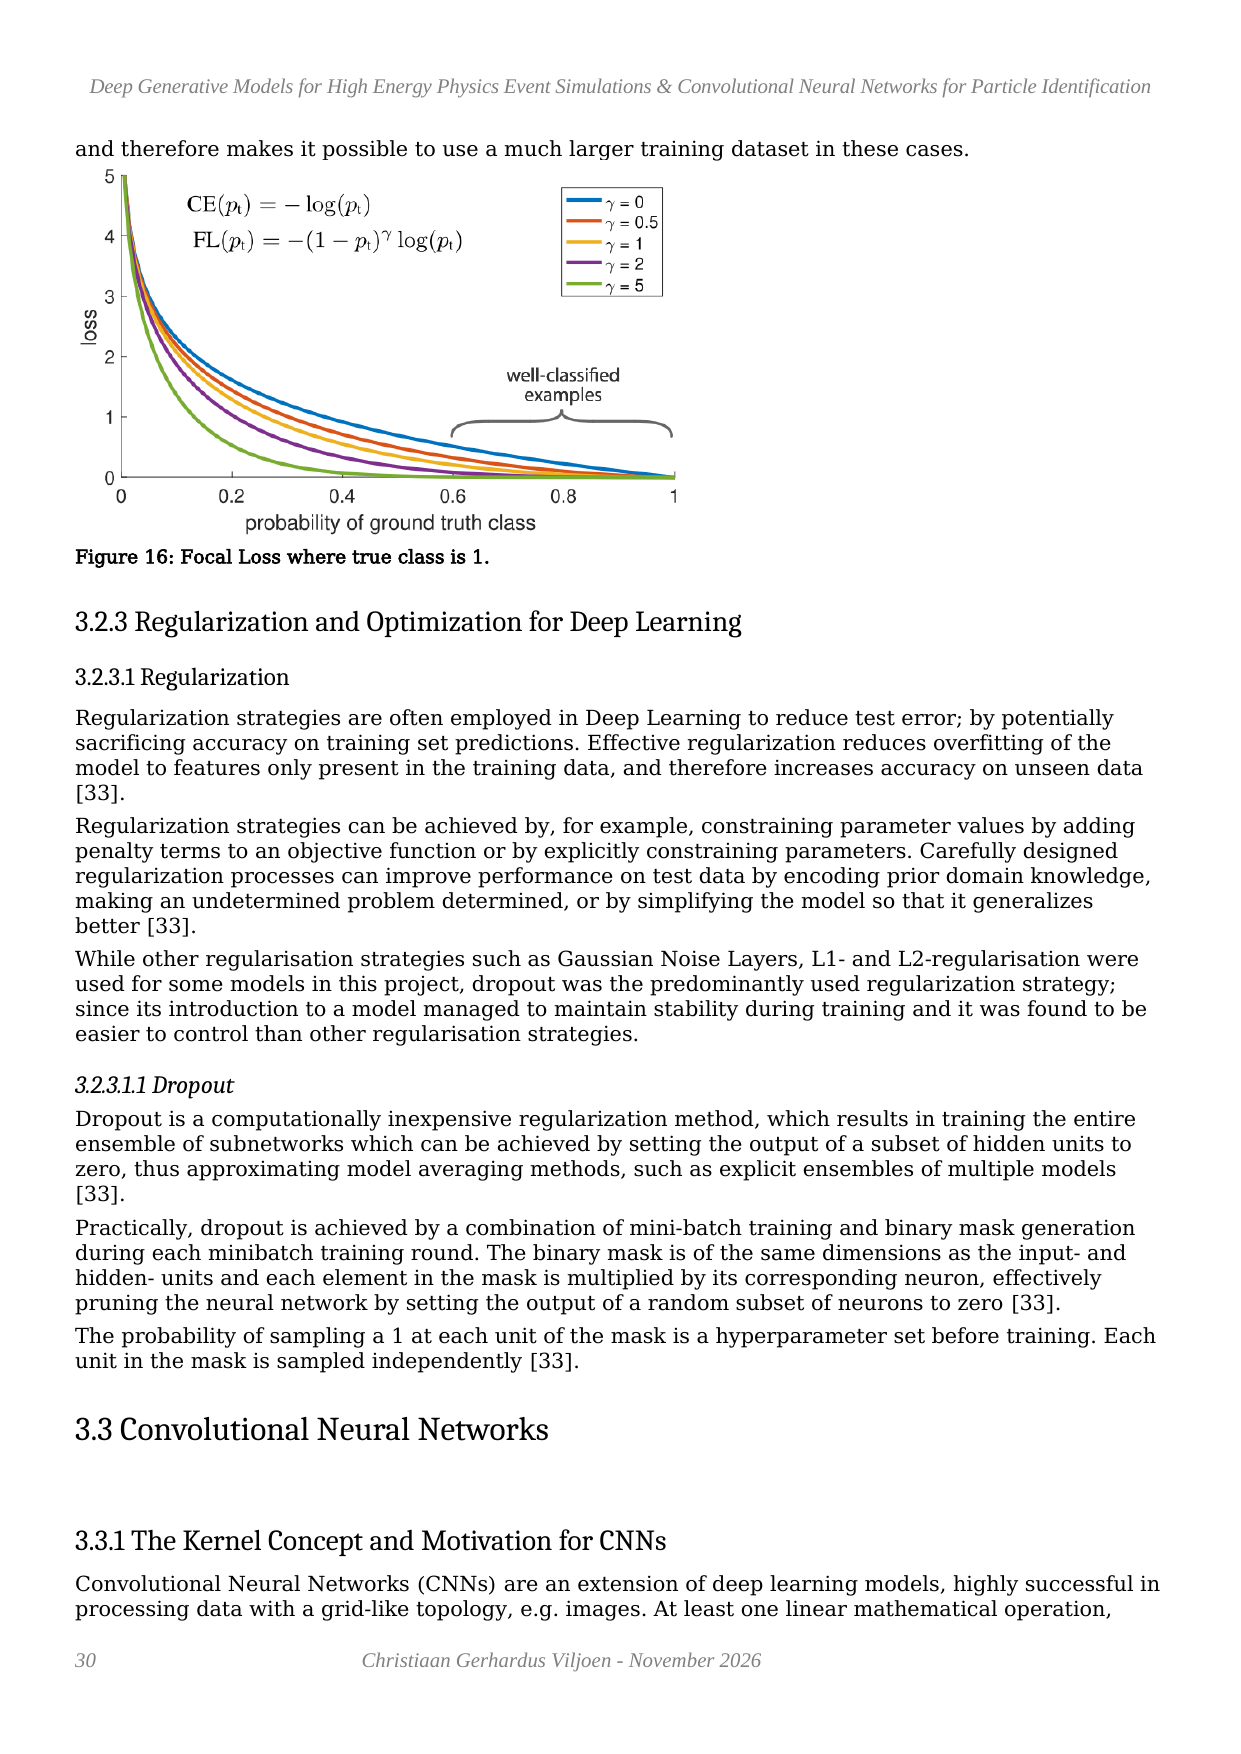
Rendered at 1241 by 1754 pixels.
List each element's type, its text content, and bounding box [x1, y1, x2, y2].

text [75, 135, 1165, 536]
subtitle Regularization and Optimization for Deep Learning [75, 605, 1165, 638]
text Regularization strategies can be achieved by, for example, constraining parameter values by adding penalty terms to an objective function or by explicitly constraining parameters. Carefully designed regularization processes can improve performance on test data by encoding prior domain knowledge, making an undetermined problem determined, or by simplifying the model so that it generalizes better . [75, 813, 1165, 938]
text While other regularisation strategies such as Gaussian Noise Layers, L1- and L2-regularisation were used for some models in this project, dropout was the predominantly used regularization strategy; since its introduction to a model managed to maintain stability during training and it was found to be easier to control than other regularisation strategies. [75, 946, 1165, 1046]
text Figure 16: Focal Loss where true class is 1. [75, 545, 1165, 567]
picture [75, 160, 689, 537]
subtitle Dropout [75, 1071, 1165, 1100]
subtitle Convolutional Neural Networks [75, 1410, 1165, 1449]
text Regularization strategies are often employed in Deep Learning to reduce test error; by potentially sacrificing accuracy on training set predictions. Effective regularization reduces overfitting of the model to features only present in the training data, and therefore increases accuracy on unseen data . [75, 704, 1165, 804]
subtitle The Kernel Concept and Motivation for CNNs [75, 1524, 1165, 1558]
subtitle Regularization [75, 663, 1165, 692]
text Practically, dropout is achieved by a combination of mini-batch training and binary mask generation during each minibatch training round. The binary mask is of the same dimensions as the input- and hidden- units and each element in the mask is multiplied by its corresponding neuron, effectively pruning the neural network by setting the output of a random subset of neurons to zero . [75, 1214, 1165, 1314]
text The probability of sampling a 1 at each unit of the mask is a hyperparameter set before training. Each unit in the mask is sampled independently . [75, 1323, 1165, 1373]
text Dropout is a computationally inexpensive regularization method, which results in training the entire ensemble of subnetworks which can be achieved by setting the output of a subset of hidden units to zero, thus approximating model averaging methods, such as explicit ensembles of multiple models . [75, 1106, 1165, 1206]
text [75, 1571, 1165, 1621]
